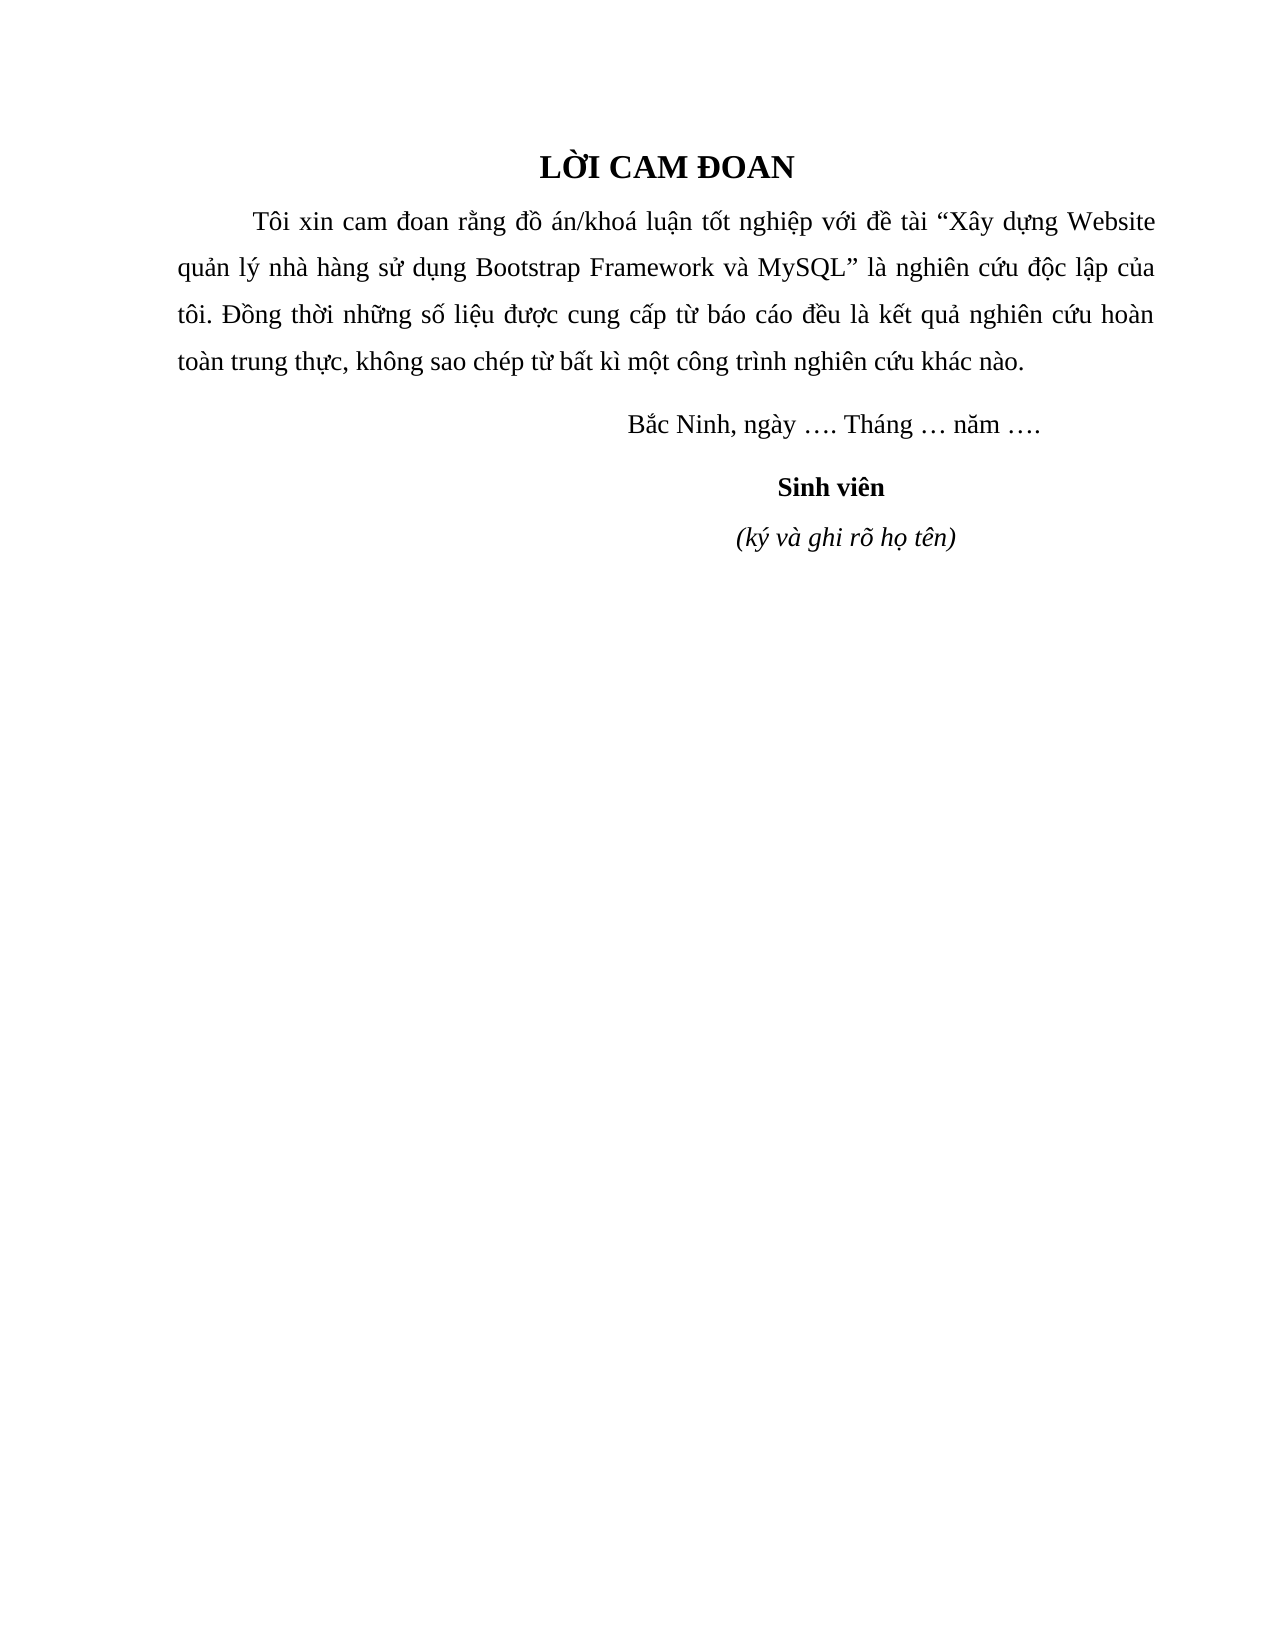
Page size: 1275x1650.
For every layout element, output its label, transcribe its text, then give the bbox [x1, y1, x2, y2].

text LỜI CAM ĐOAN [177, 147, 1157, 186]
text (ký và ghi rõ họ tên) [702, 521, 1157, 552]
text Bắc Ninh, ngày …. Tháng … năm …. [627, 408, 1157, 439]
text Sinh viên [702, 471, 1157, 502]
text Tôi xin cam đoan rằng đồ án/khoá luận tốt nghiệp với đề tài “Xây dựng Website quản lý nhà hàng sử dụng Bootstrap Framework và MySQL” là nghiên cứu độc lập của tôi. Đồng thời những số liệu được cung cấp từ báo cáo đều là kết quả nghiên cứu hoàn toàn trung thực, không sao chép từ bất kì một công trình nghiên cứu khác nào. [177, 204, 1157, 376]
